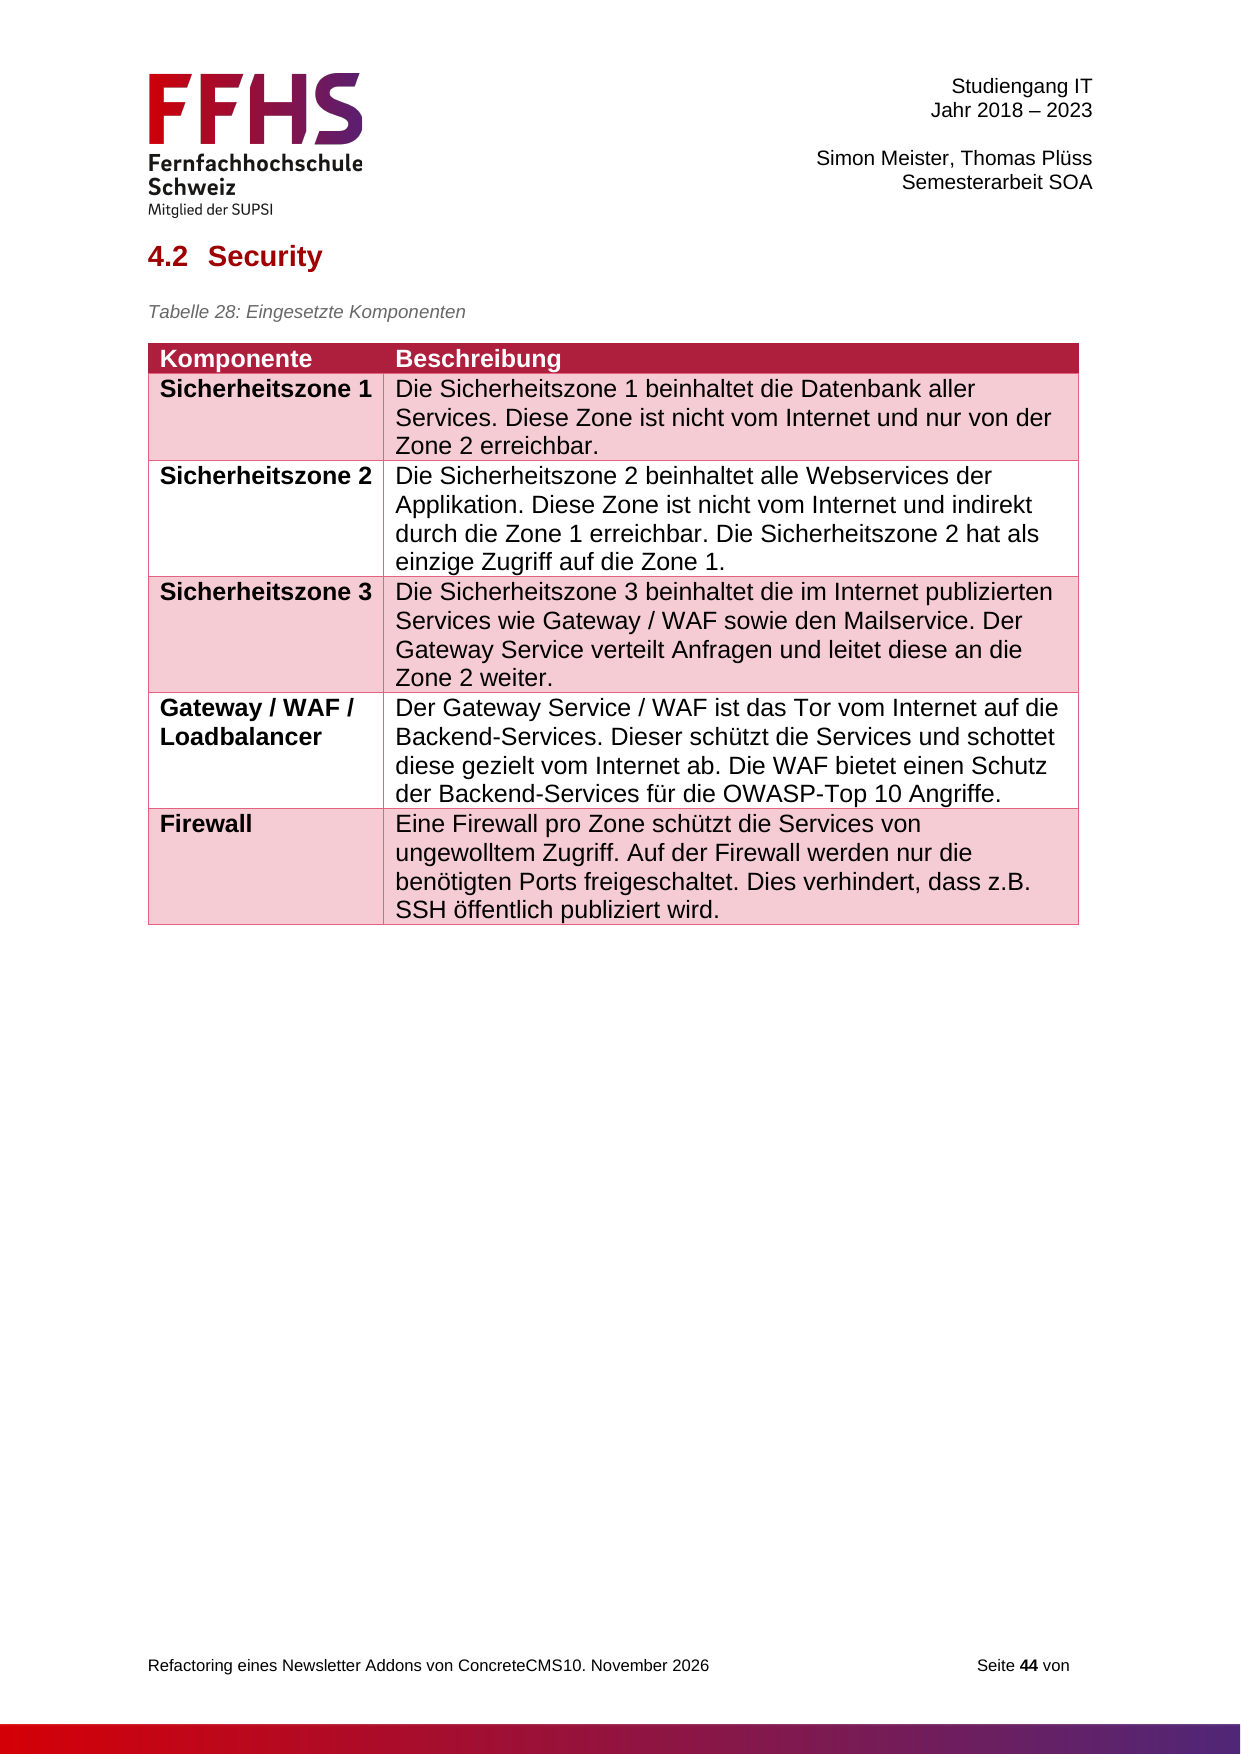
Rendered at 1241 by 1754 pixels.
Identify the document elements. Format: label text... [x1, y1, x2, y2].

table_header Komponente [149, 344, 383, 373]
table_cell Sicherheitszone 3 [149, 577, 383, 692]
table_cell Der Gateway Service / WAF ist das Tor vom Internet auf die Backend-Services. Dieser schützt die Services und schottet diese gezielt vom Internet ab. Die WAF bietet einen Schutz der Backend-Services für die OWASP-Top 10 Angriffe. [384, 693, 1078, 808]
table_cell Sicherheitszone 1 [149, 374, 383, 460]
subtitle Security [148, 239, 1092, 273]
table_cell Die Sicherheitszone 3 beinhaltet die im Internet publizierten Services wie Gateway / WAF sowie den Mailservice. Der Gateway Service verteilt Anfragen und leitet diese an die Zone 2 weiter. [384, 577, 1078, 692]
table_cell Eine Firewall pro Zone schützt die Services von ungewolltem Zugriff. Auf der Firewall werden nur die benötigten Ports freigeschaltet. Dies verhindert, dass z.B. SSH öffentlich publiziert wird. [384, 809, 1078, 924]
table_cell Gateway / WAF / Loadbalancer [149, 693, 383, 808]
table_header Beschreibung [384, 344, 1078, 373]
picture [148, 73, 363, 218]
table_cell Firewall [149, 809, 383, 924]
table_cell Sicherheitszone 2 [149, 461, 383, 576]
picture [0, 1724, 1241, 1754]
table_cell Die Sicherheitszone 1 beinhaltet die Datenbank aller Services. Diese Zone ist nicht vom Internet und nur von der Zone 2 erreichbar. [384, 374, 1078, 460]
table_cell Die Sicherheitszone 2 beinhaltet alle Webservices der Applikation. Diese Zone ist nicht vom Internet und indirekt durch die Zone 1 erreichbar. Die Sicherheitszone 2 hat als einzige Zugriff auf die Zone 1. [384, 461, 1078, 576]
